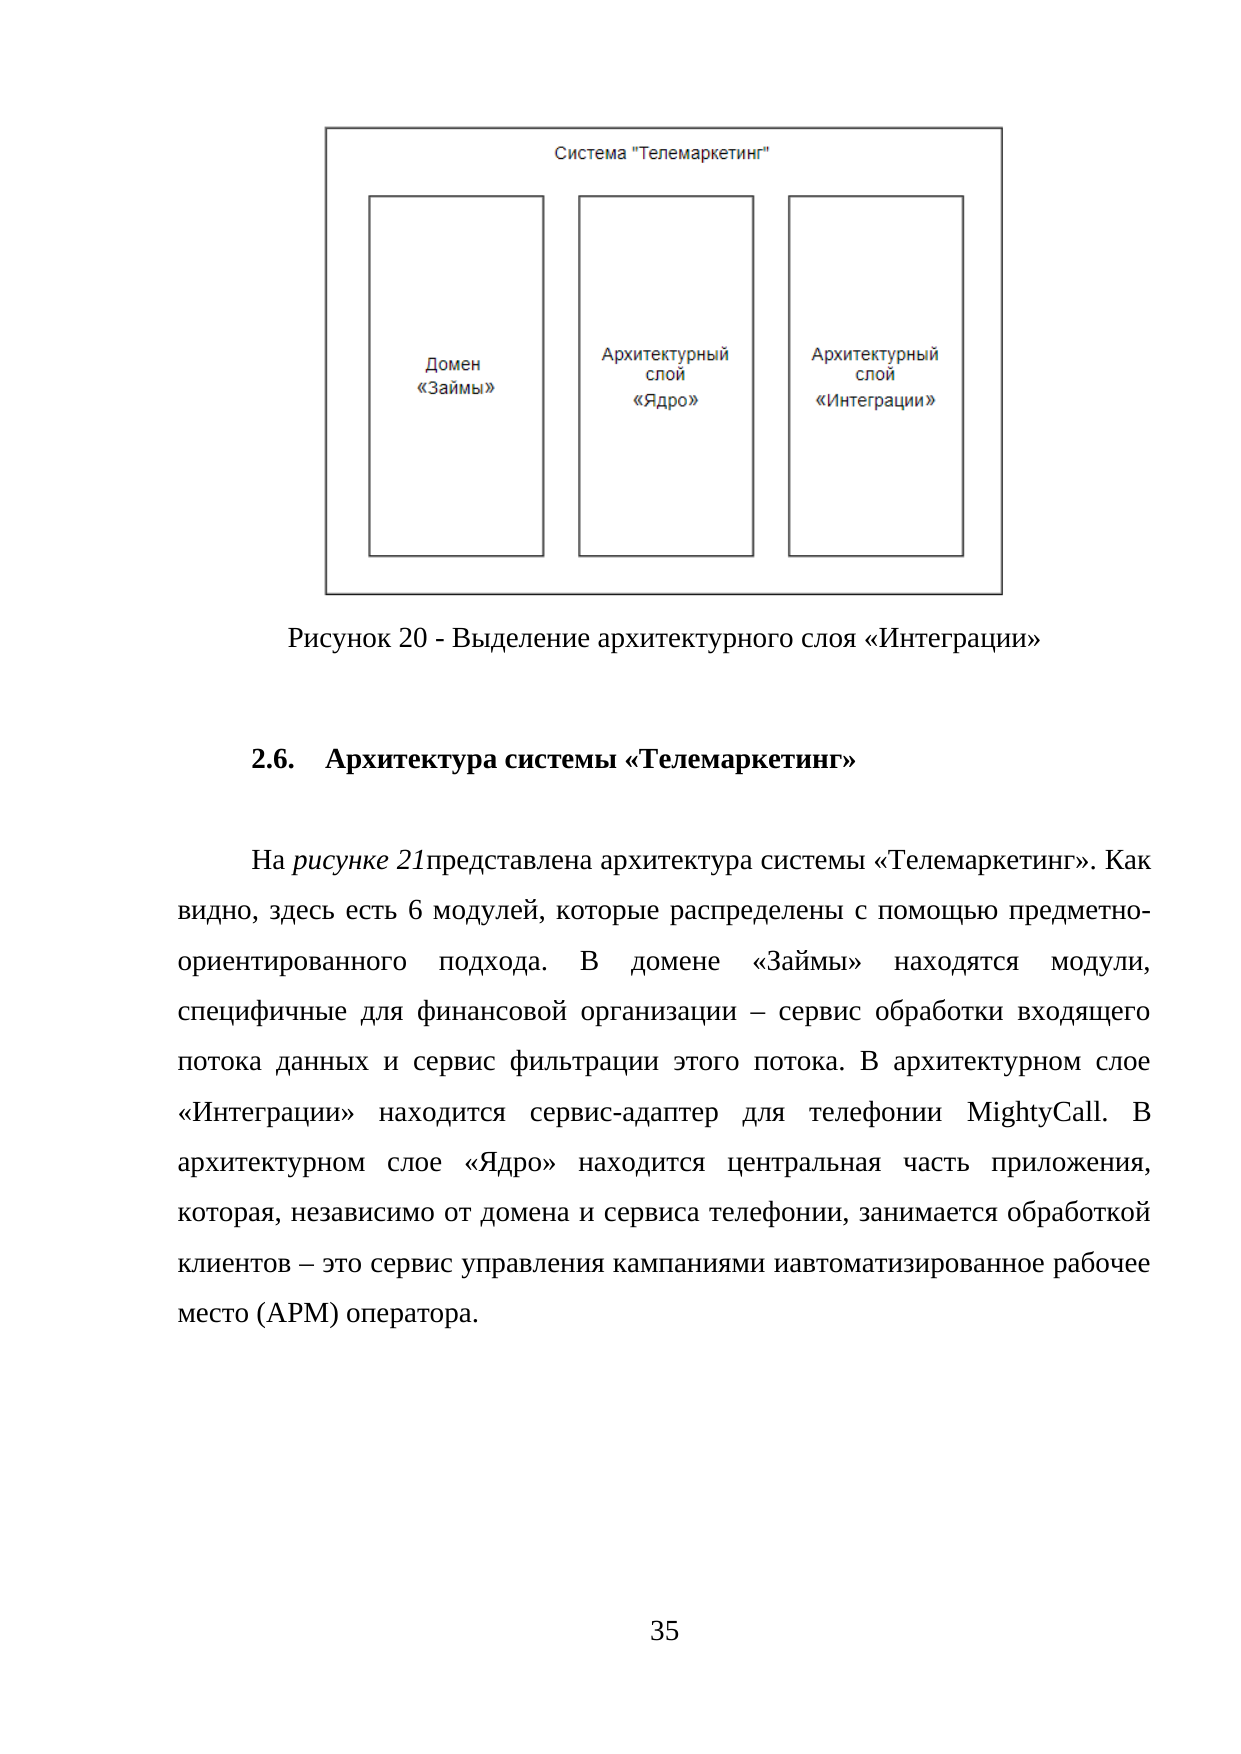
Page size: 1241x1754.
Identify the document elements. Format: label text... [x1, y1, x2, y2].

subtitle Архитектура системы «Телемаркетинг» [177, 742, 1152, 775]
text На рисунке 21представлена архитектура системы «Телемаркетинг». Как видно, здесь есть 6 модулей, которые распределены с помощью предметно-ориентированного подхода. В домене «Займы» находятся модули, специфичные для финансовой организации – сервис обработки входящего потока данных и сервис фильтрации этого потока. В архитектурном слое «Интеграции» находится сервис-адаптер для телефонии MightyCall. В архитектурном слое «Ядро» находится центральная часть приложения, которая, независимо от домена и сервиса телефонии, занимается обработкой клиентов – это сервис управления кампаниями иавтоматизированное рабочее место (АРМ) оператора. [177, 842, 1152, 1328]
picture [316, 118, 1013, 604]
text Рисунок 20 - Выделение архитектурного слоя «Интеграции» [177, 620, 1152, 654]
